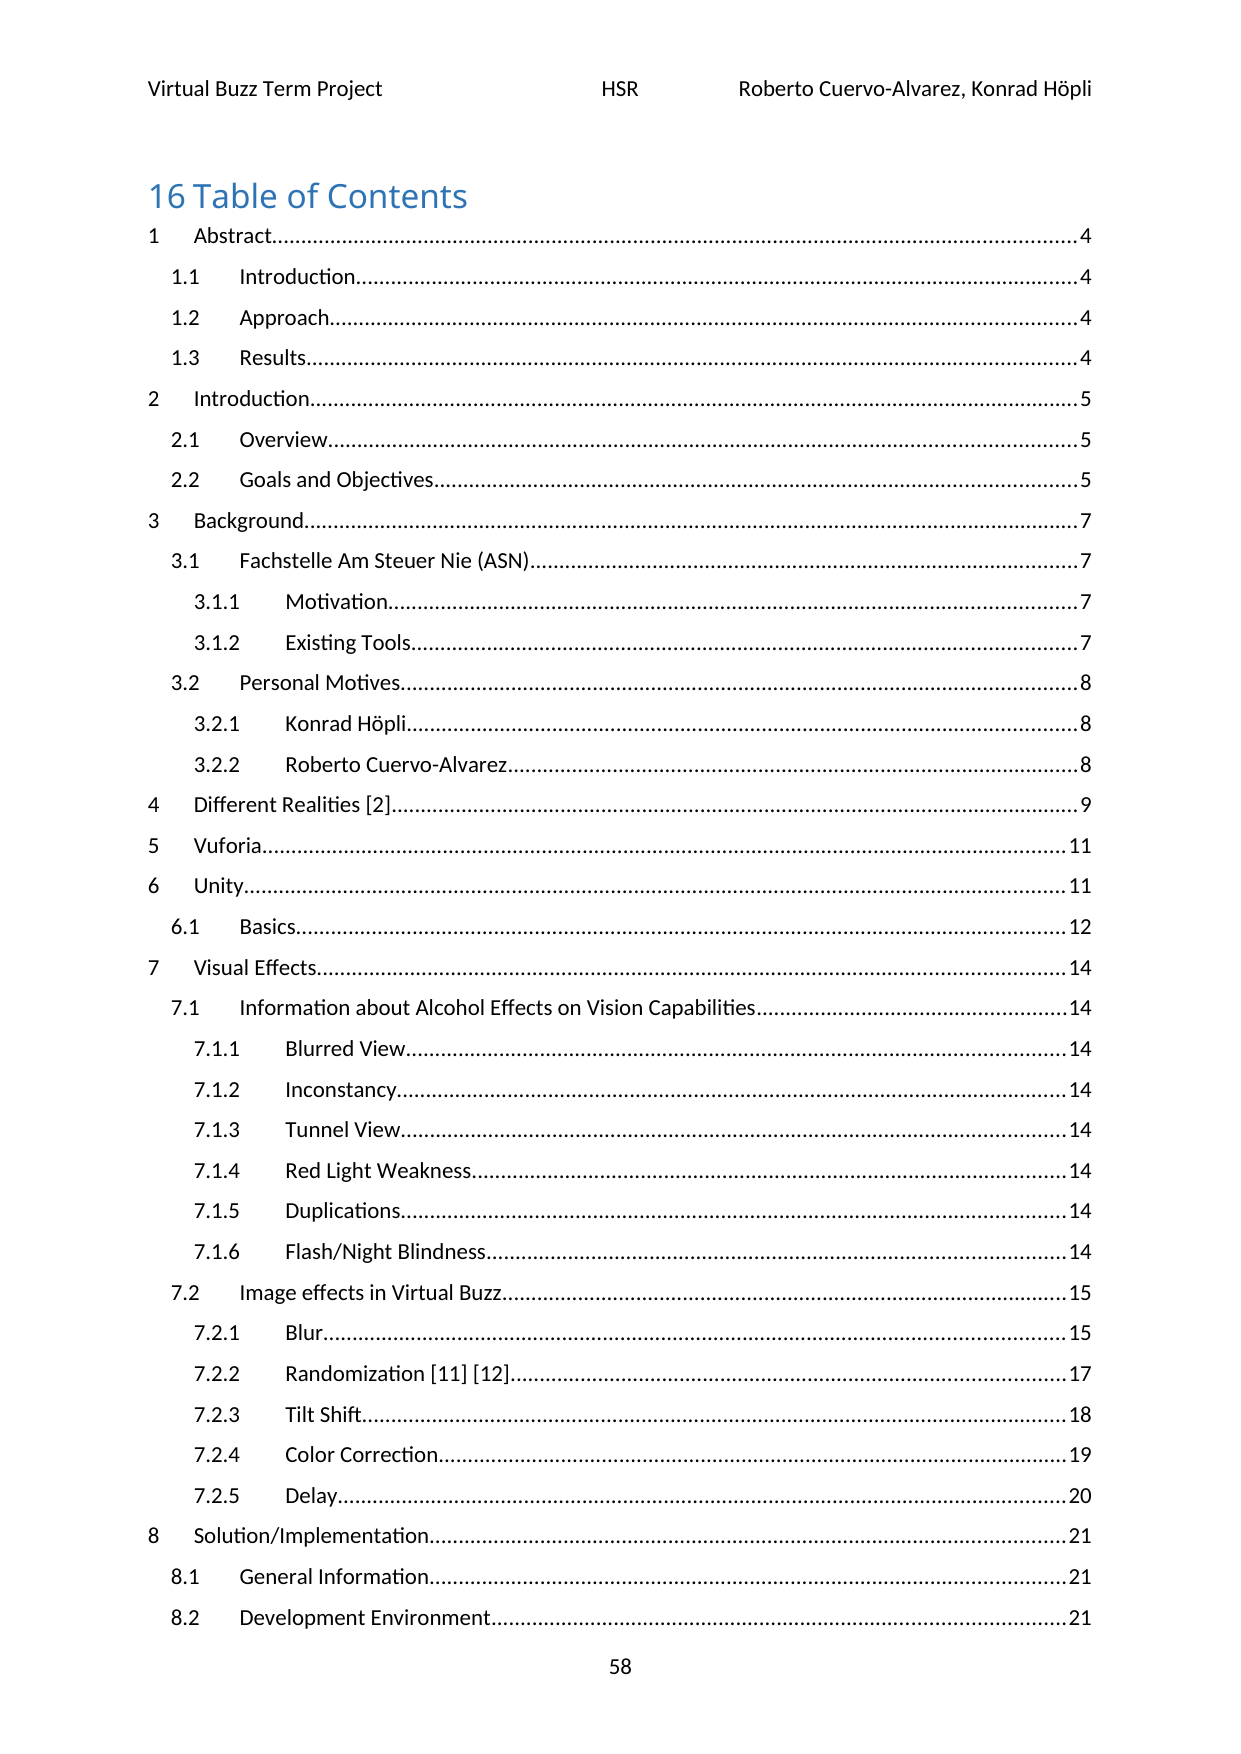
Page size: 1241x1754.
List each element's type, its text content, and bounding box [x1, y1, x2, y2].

text 1.2 Approach 4 [171, 303, 1093, 331]
text 3.1.1 Motivation 7 [193, 587, 1093, 615]
text 7.1.6 Flash/Night Blindness 14 [193, 1237, 1093, 1265]
text 3.2.1 Konrad Höpli 8 [193, 709, 1093, 737]
text 7.2.5 Delay 20 [193, 1481, 1093, 1509]
text 7 Visual Effects 14 [148, 953, 1093, 981]
text 7.2.4 Color Correction 19 [193, 1440, 1093, 1468]
text 7.2.2 Randomization [11] [12] 17 [193, 1359, 1093, 1387]
text 4 Different Realities [2] 9 [148, 790, 1093, 818]
text 7.2.3 Tilt Shift 18 [193, 1400, 1093, 1428]
text 6 Unity 11 [148, 872, 1093, 899]
text 7.1.2 Inconstancy 14 [193, 1075, 1093, 1103]
text 3.2 Personal Motives 8 [171, 668, 1093, 696]
text 7.1.5 Duplications 14 [193, 1197, 1093, 1224]
text 6.1 Basics 12 [171, 912, 1093, 940]
text 8.2 Development Environment 21 [171, 1603, 1093, 1631]
text 3.2.2 Roberto Cuervo-Alvarez 8 [193, 750, 1093, 778]
text 2 Introduction 5 [148, 384, 1093, 412]
text 7.1.3 Tunnel View 14 [193, 1115, 1093, 1143]
text 1.1 Introduction 4 [171, 262, 1093, 290]
text 7.1 Information about Alcohol Effects on Vision Capabilities 14 [171, 993, 1093, 1021]
subtitle Table of Contents [148, 173, 1093, 218]
text 2.2 Goals and Objectives 5 [171, 465, 1093, 493]
text 7.2.1 Blur 15 [193, 1318, 1093, 1346]
text 7.1.1 Blurred View 14 [193, 1034, 1093, 1062]
text 3 Background 7 [148, 506, 1093, 534]
text 2.1 Overview 5 [171, 425, 1093, 453]
text 8.1 General Information 21 [171, 1562, 1093, 1590]
text 3.1.2 Existing Tools 7 [193, 628, 1093, 656]
text 1.3 Results 4 [171, 343, 1093, 371]
text 7.1.4 Red Light Weakness 14 [193, 1156, 1093, 1184]
text 5 Vuforia 11 [148, 831, 1093, 859]
text 8 Solution/Implementation 21 [148, 1522, 1093, 1549]
text 1 Abstract 4 [148, 222, 1093, 249]
text 3.1 Fachstelle Am Steuer Nie (ASN) 7 [171, 547, 1093, 574]
text 7.2 Image effects in Virtual Buzz 15 [171, 1278, 1093, 1306]
